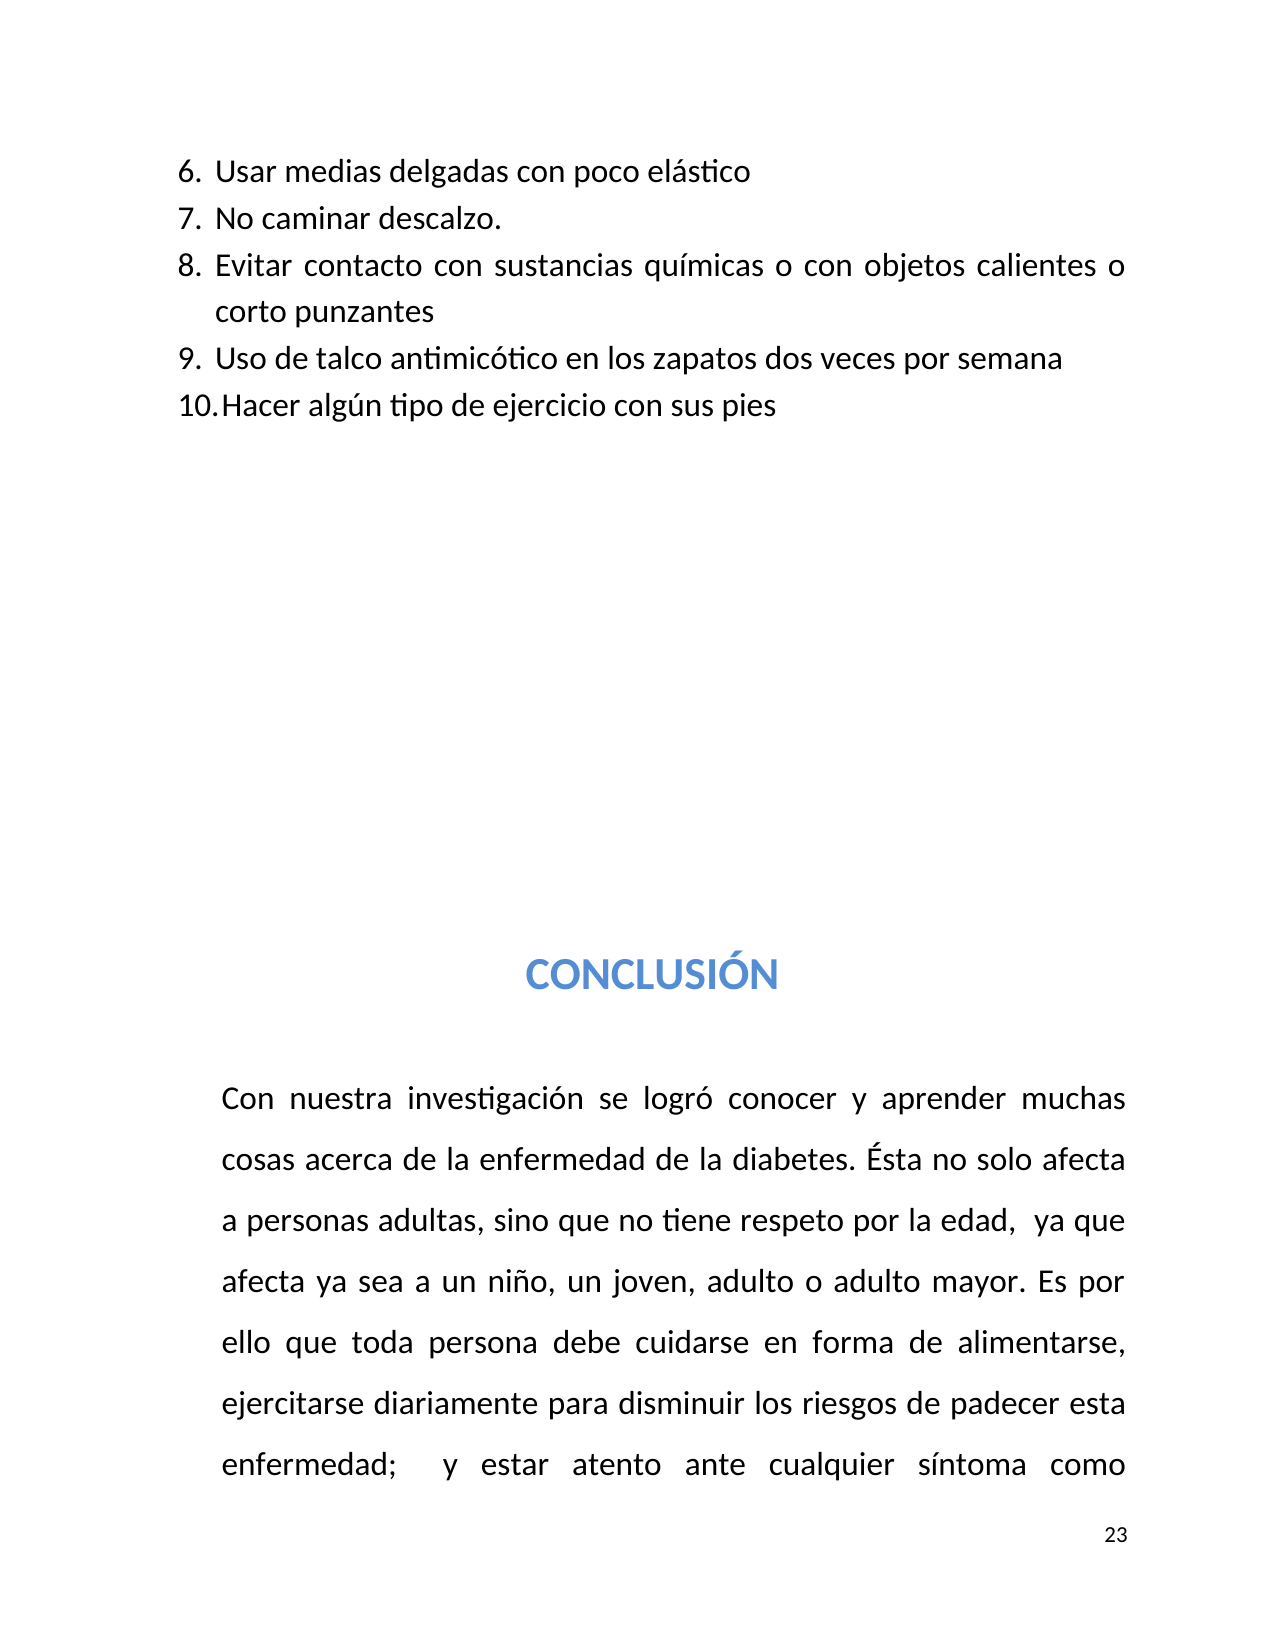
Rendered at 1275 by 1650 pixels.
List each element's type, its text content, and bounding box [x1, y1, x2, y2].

list Uso de talco antimicótico en los zapatos dos veces por semana [177, 337, 1127, 378]
list CONCLUSIÓN [177, 945, 1127, 1001]
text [221, 1077, 1127, 1484]
list No caminar descalzo. [177, 197, 1127, 237]
list Usar medias delgadas con poco elástico [177, 150, 1127, 191]
list Evitar contacto con sustancias químicas o con objetos calientes o corto punzantes [177, 243, 1127, 331]
list Hacer algún tipo de ejercicio con sus pies [177, 384, 1127, 424]
